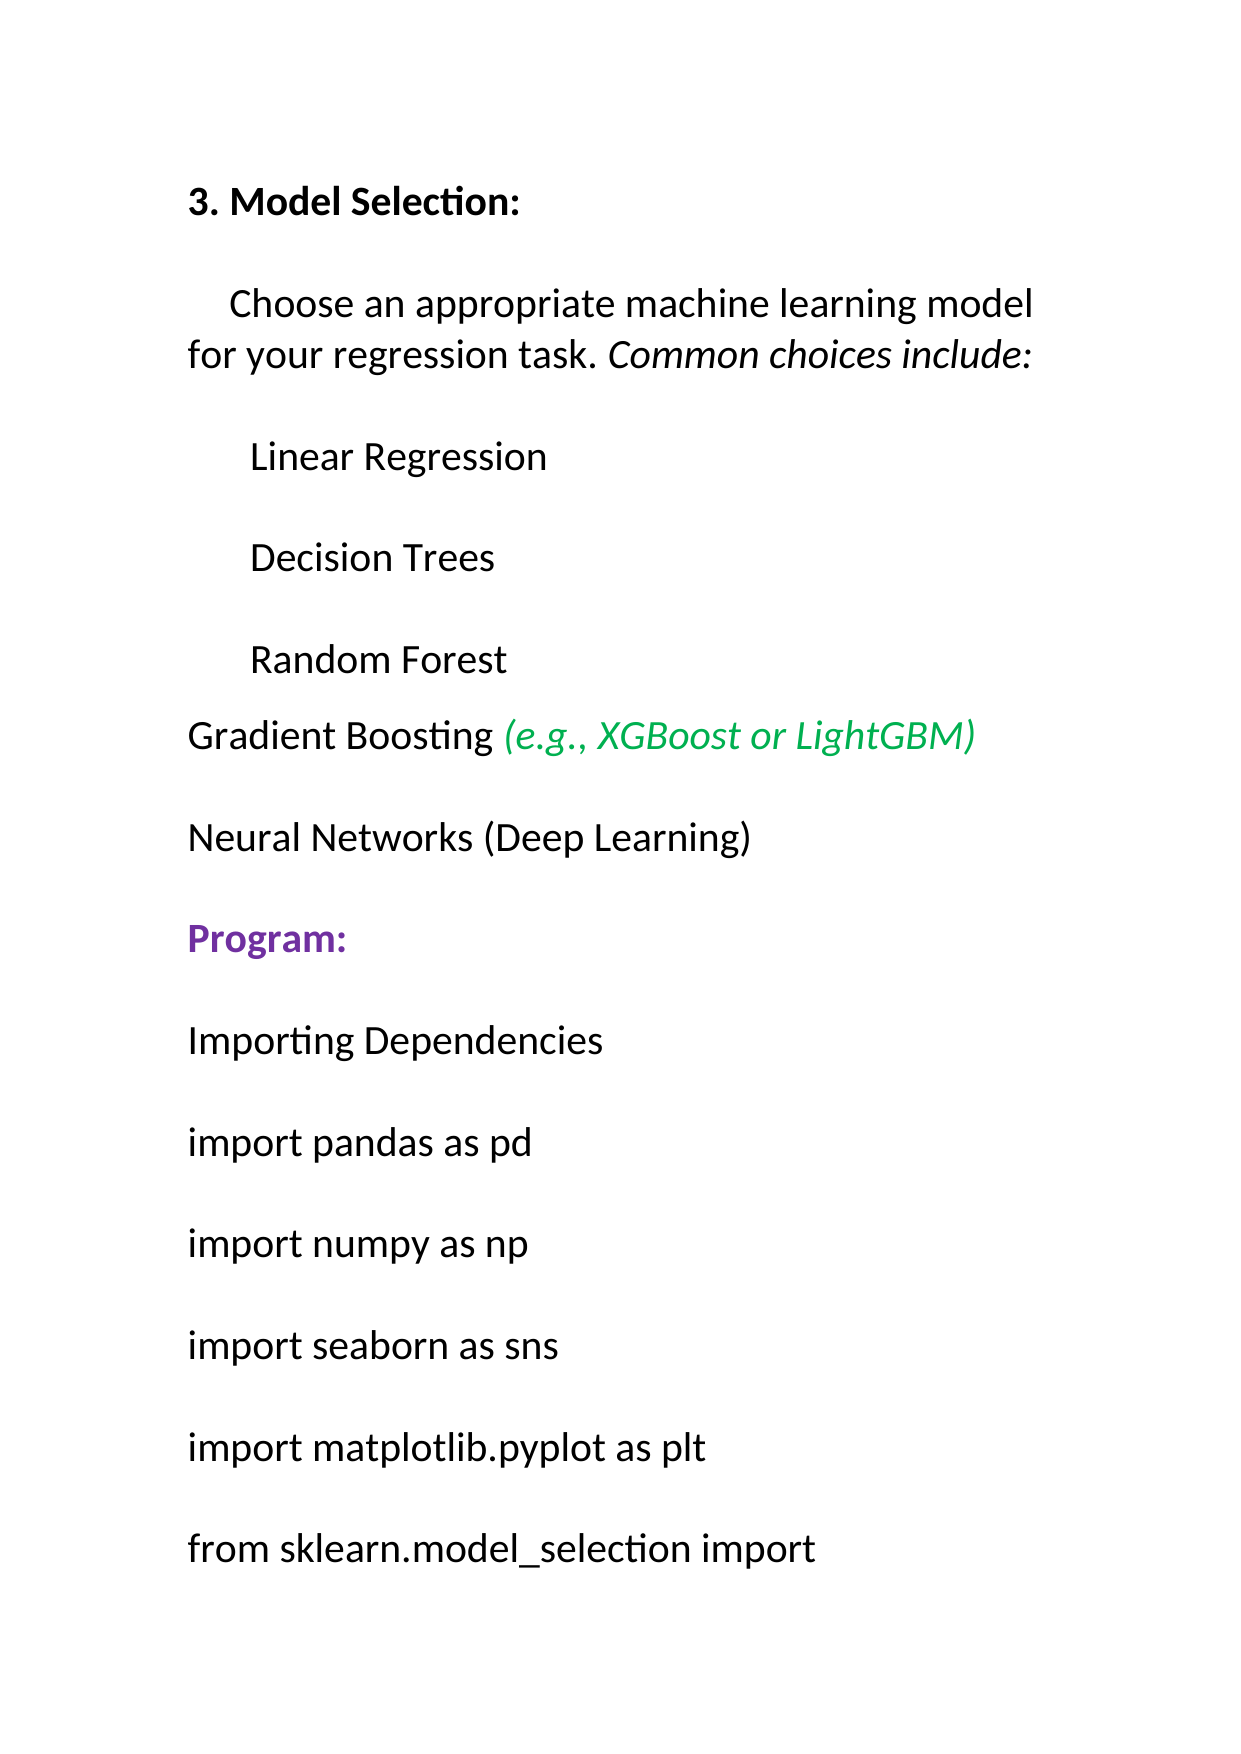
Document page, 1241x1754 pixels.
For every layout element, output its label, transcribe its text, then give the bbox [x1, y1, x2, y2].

text import matplotlib.pyplot as plt [187, 1421, 1053, 1472]
text Importing Dependencies [187, 1014, 1053, 1065]
text import pandas as pd [187, 1116, 1053, 1167]
text Decision Trees [187, 531, 1053, 582]
text Random Forest [187, 633, 1053, 684]
text Choose an appropriate machine learning model for your regression task. Common choices include: [187, 277, 1053, 379]
text Gradient Boosting (e.g., XGBoost or LightGBM) [187, 709, 1053, 760]
text Program: [187, 912, 1053, 963]
text Linear Regression [187, 429, 1053, 480]
text import seaborn as sns [187, 1319, 1053, 1370]
text from sklearn.model_selection import [187, 1522, 1053, 1573]
text Neural Networks (Deep Learning) [187, 811, 1053, 862]
text 3. Model Selection: [187, 175, 1053, 226]
text import numpy as np [187, 1217, 1053, 1268]
